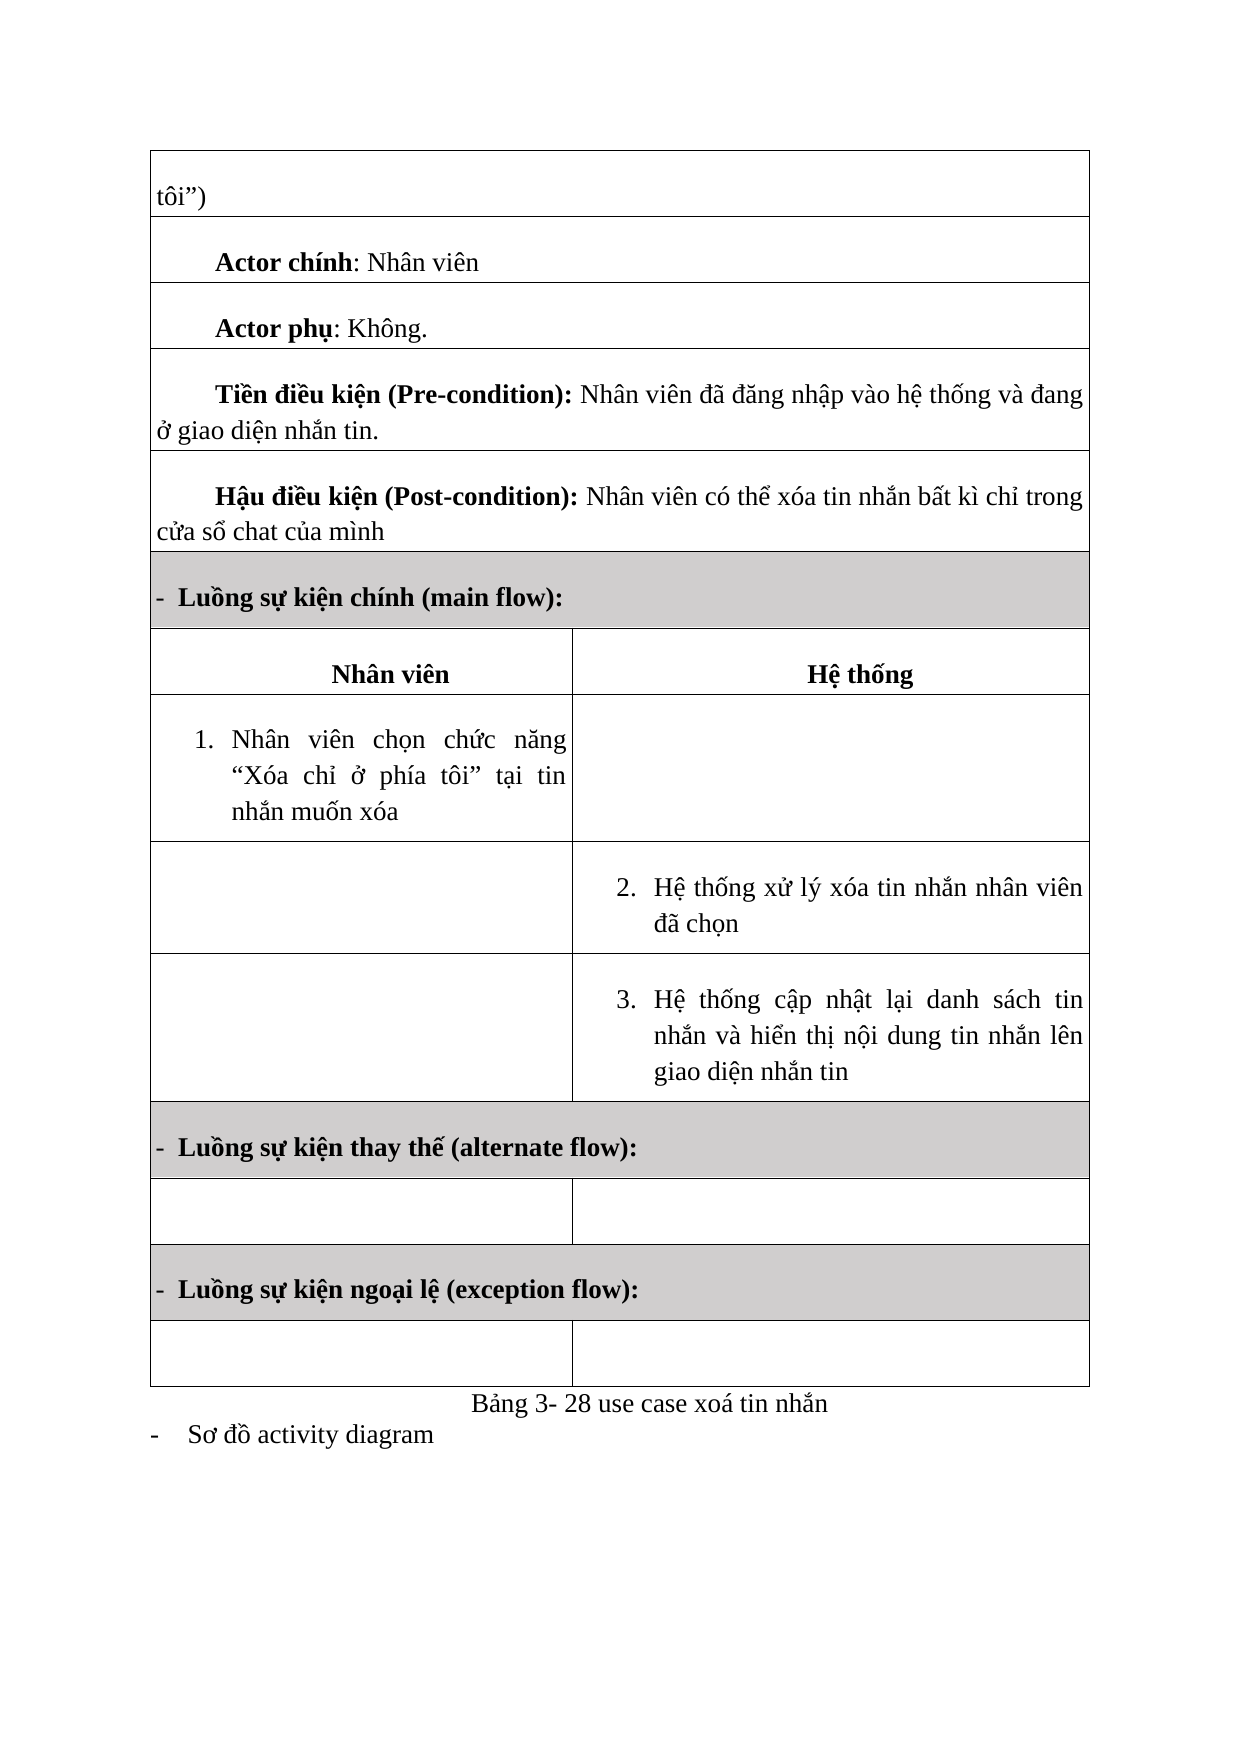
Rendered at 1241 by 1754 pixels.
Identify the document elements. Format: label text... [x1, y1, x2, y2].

table_cell Tiền điều kiện (Pre-condition): Nhân viên đã đăng nhập vào hệ thống và đang ở giao diện nhắn tin. [151, 349, 1089, 449]
table_cell Nhân viên chọn chức năng “Xóa chỉ ở phía tôi” tại tin nhắn muốn xóa [151, 695, 572, 841]
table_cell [151, 151, 1089, 216]
table_cell Nhân viên [151, 629, 572, 693]
table_cell Luồng sự kiện thay thế (alternate flow): [151, 1102, 1089, 1177]
table_cell [573, 1321, 1089, 1386]
table_cell Hậu điều kiện (Post-condition): Nhân viên có thể xóa tin nhắn bất kì chỉ trong cửa sổ chat của mình [151, 451, 1089, 551]
table_cell [573, 695, 1089, 841]
table_cell Luồng sự kiện ngoại lệ (exception flow): [151, 1245, 1089, 1320]
table_cell [151, 954, 572, 1101]
table_cell [573, 1179, 1089, 1243]
table_cell Hệ thống [573, 629, 1089, 693]
table_cell [151, 842, 572, 953]
table_cell Luồng sự kiện chính (main flow): [151, 552, 1089, 627]
table_cell Hệ thống cập nhật lại danh sách tin nhắn và hiển thị nội dung tin nhắn lên giao diện nhắn tin [573, 954, 1089, 1101]
table_cell [151, 1179, 572, 1243]
table_cell Actor phụ: Không. [151, 283, 1089, 348]
table_cell Hệ thống xử lý xóa tin nhắn nhân viên đã chọn [573, 842, 1089, 953]
table_cell Actor chính: Nhân viên [151, 217, 1089, 282]
table_cell [151, 1321, 572, 1386]
list Sơ đồ activity diagram [150, 1418, 1090, 1449]
